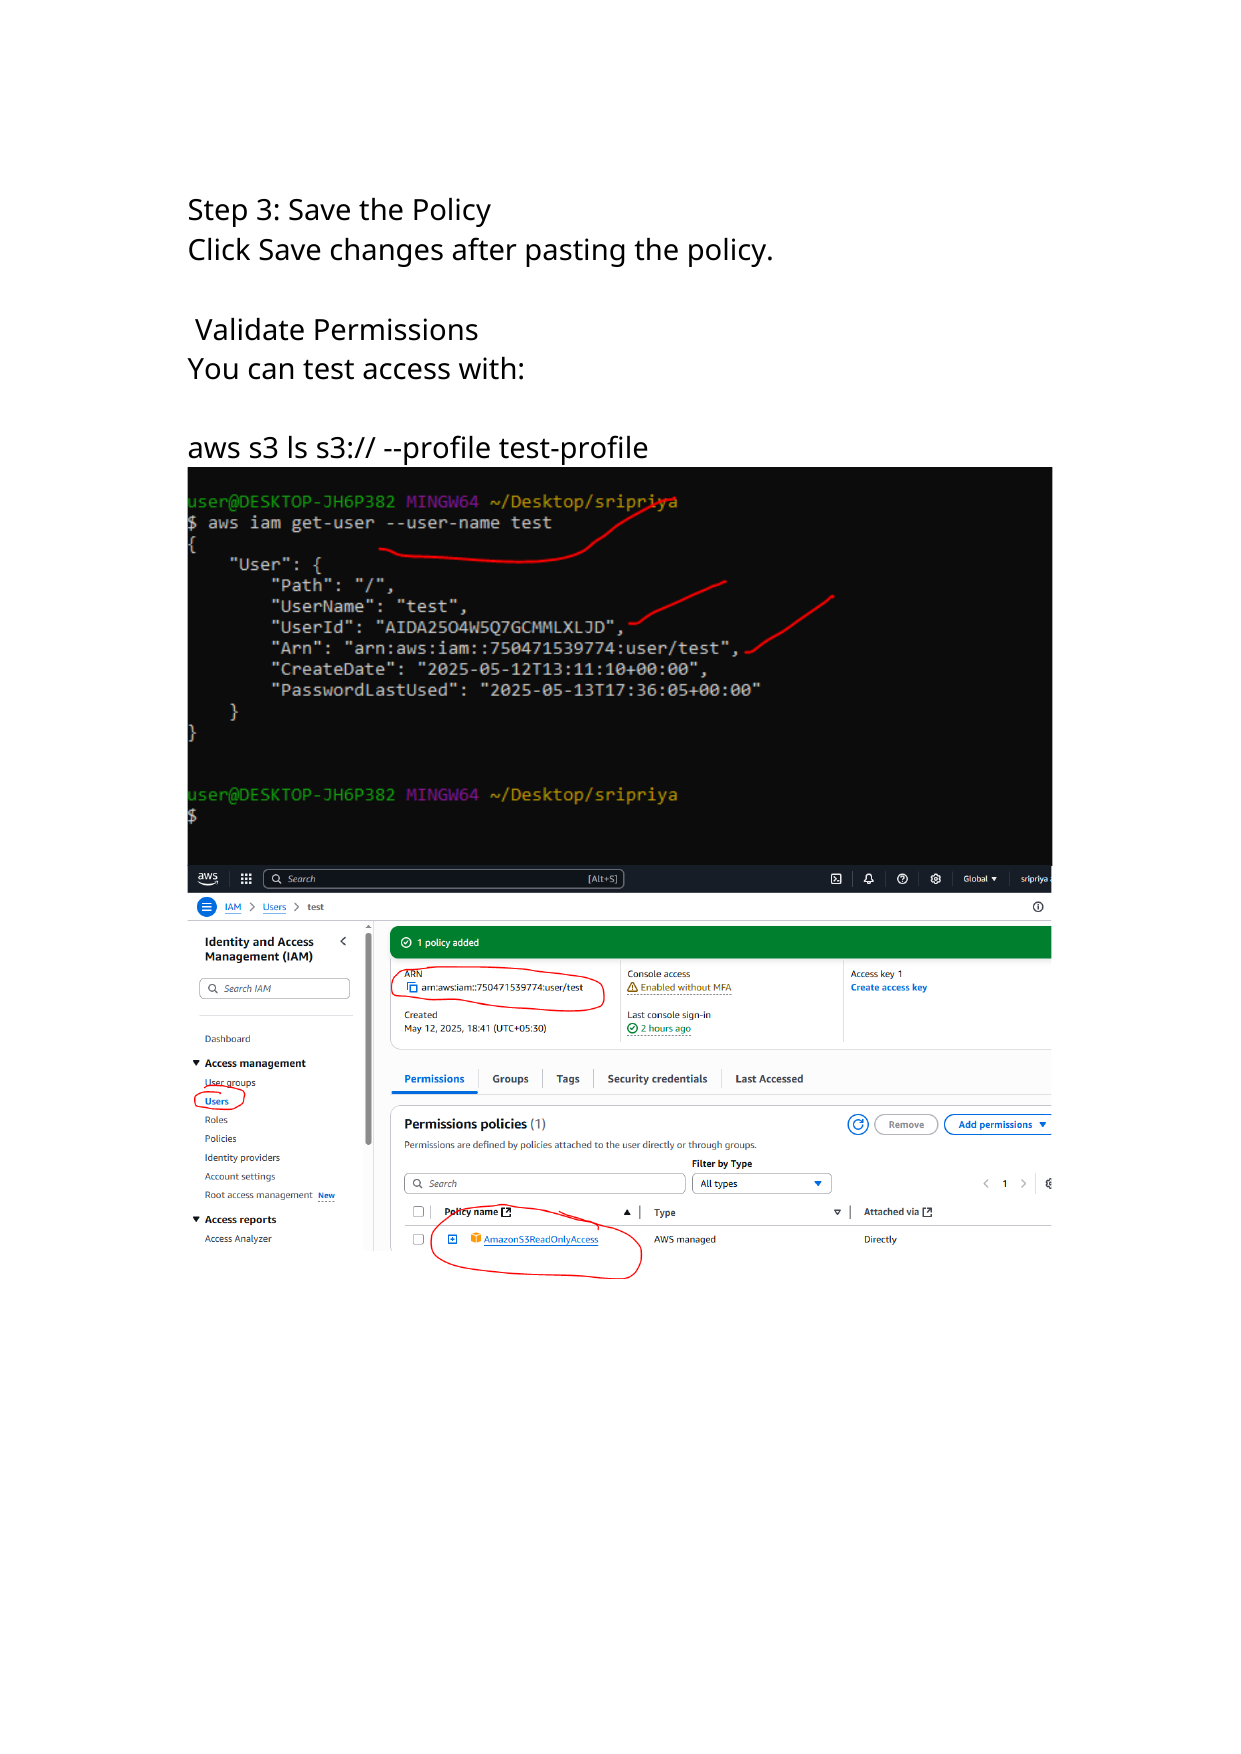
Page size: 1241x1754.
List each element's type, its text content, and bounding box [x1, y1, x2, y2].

list Step 3: Save the Policy [187, 190, 1053, 229]
list Click Save changes after pasting the policy. [187, 229, 1053, 269]
list aws s3 ls s3:// --profile test-profile [187, 428, 1053, 467]
list You can test access with: [187, 348, 1053, 388]
list Validate Permissions [187, 309, 1053, 348]
picture [187, 467, 1053, 1279]
